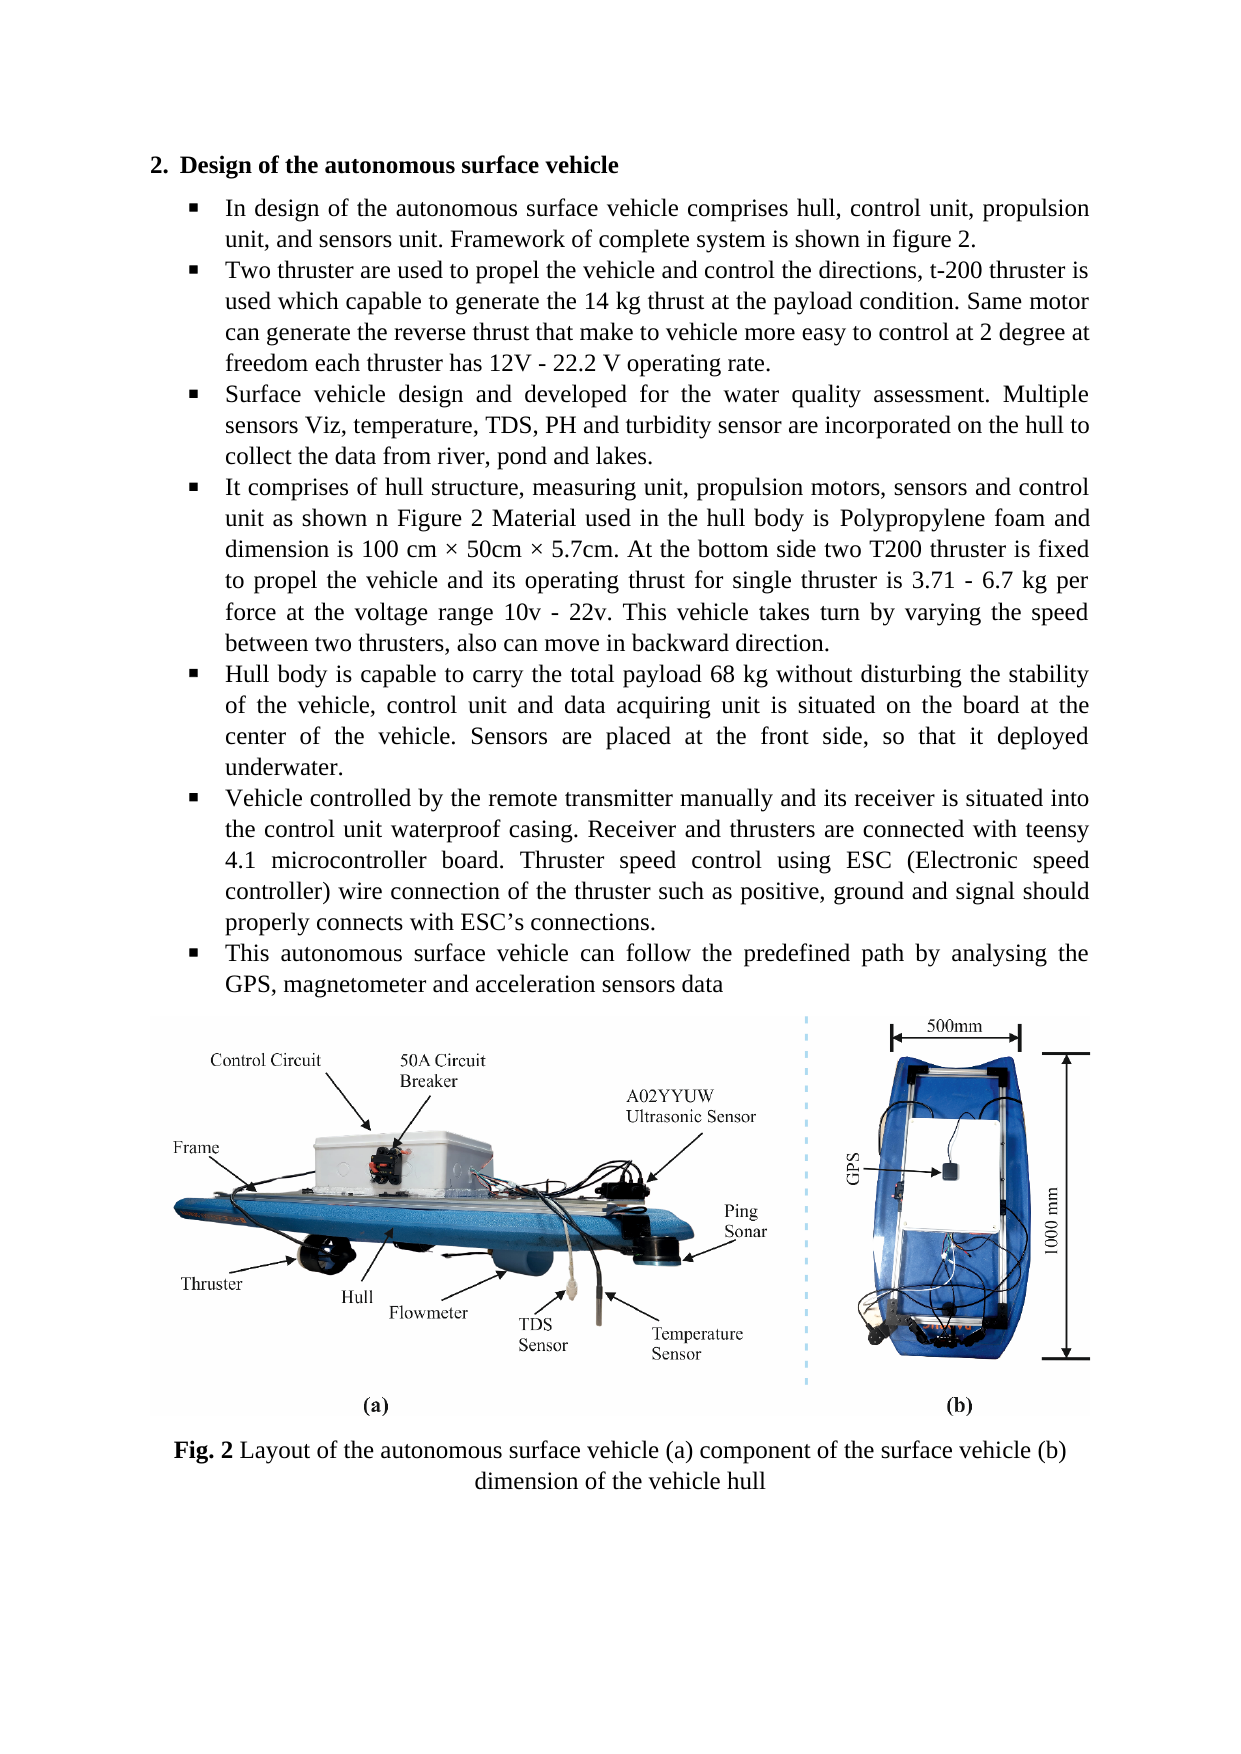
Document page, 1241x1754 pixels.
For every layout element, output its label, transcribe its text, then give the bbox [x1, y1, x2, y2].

list Two thruster are used to propel the vehicle and control the directions, t-200 thruster is used which capable to generate the 14 kg thrust at the payload condition. Same motor can generate the reverse thrust that make to vehicle more easy to control at 2 degree at freedom each thruster has 12V - 22.2 V operating rate. [187, 255, 1090, 377]
list In design of the autonomous surface vehicle comprises hull, control unit, propulsion unit, and sensors unit. Framework of complete system is shown in figure 2. [187, 193, 1090, 253]
list Vehicle controlled by the remote transmitter manually and its receiver is situated into the control unit waterproof casing. Receiver and thrusters are connected with teensy 4.1 microcontroller board. Thruster speed control using ESC (Electronic speed controller) wire connection of the thruster such as positive, ground and signal should properly connects with ESC’s connections. [187, 783, 1090, 936]
list Design of the autonomous surface vehicle [150, 150, 1090, 179]
list Surface vehicle design and developed for the water quality assessment. Multiple sensors Viz, temperature, TDS, PH and turbidity sensor are incorporated on the hull to collect the data from river, pond and lakes. [187, 379, 1090, 470]
list Hull body is capable to carry the total payload 68 kg without disturbing the stability of the vehicle, control unit and data acquiring unit is situated on the board at the center of the vehicle. Sensors are placed at the front side, so that it deployed underwater. [187, 659, 1090, 781]
list This autonomous surface vehicle can follow the predefined path by analysing the GPS, magnetometer and acceleration sensors data [187, 938, 1090, 998]
text Fig. 2 Layout of the autonomous surface vehicle (a) component of the surface vehicle (b) dimension of the vehicle hull [150, 1435, 1090, 1494]
list It comprises of hull structure, measuring unit, propulsion motors, sensors and control unit as shown n Figure 2 Material used in the hull body is Polypropylene foam and dimension is 100 cm × 50cm × 5.7cm. At the bottom side two T200 thruster is fixed to propel the vehicle and its operating thrust for single thruster is 3.71 - 6.7 kg per force at the voltage range 10v - 22v. This vehicle takes turn by varying the speed between two thrusters, also can move in backward direction. [187, 472, 1090, 656]
picture [150, 1016, 1091, 1416]
